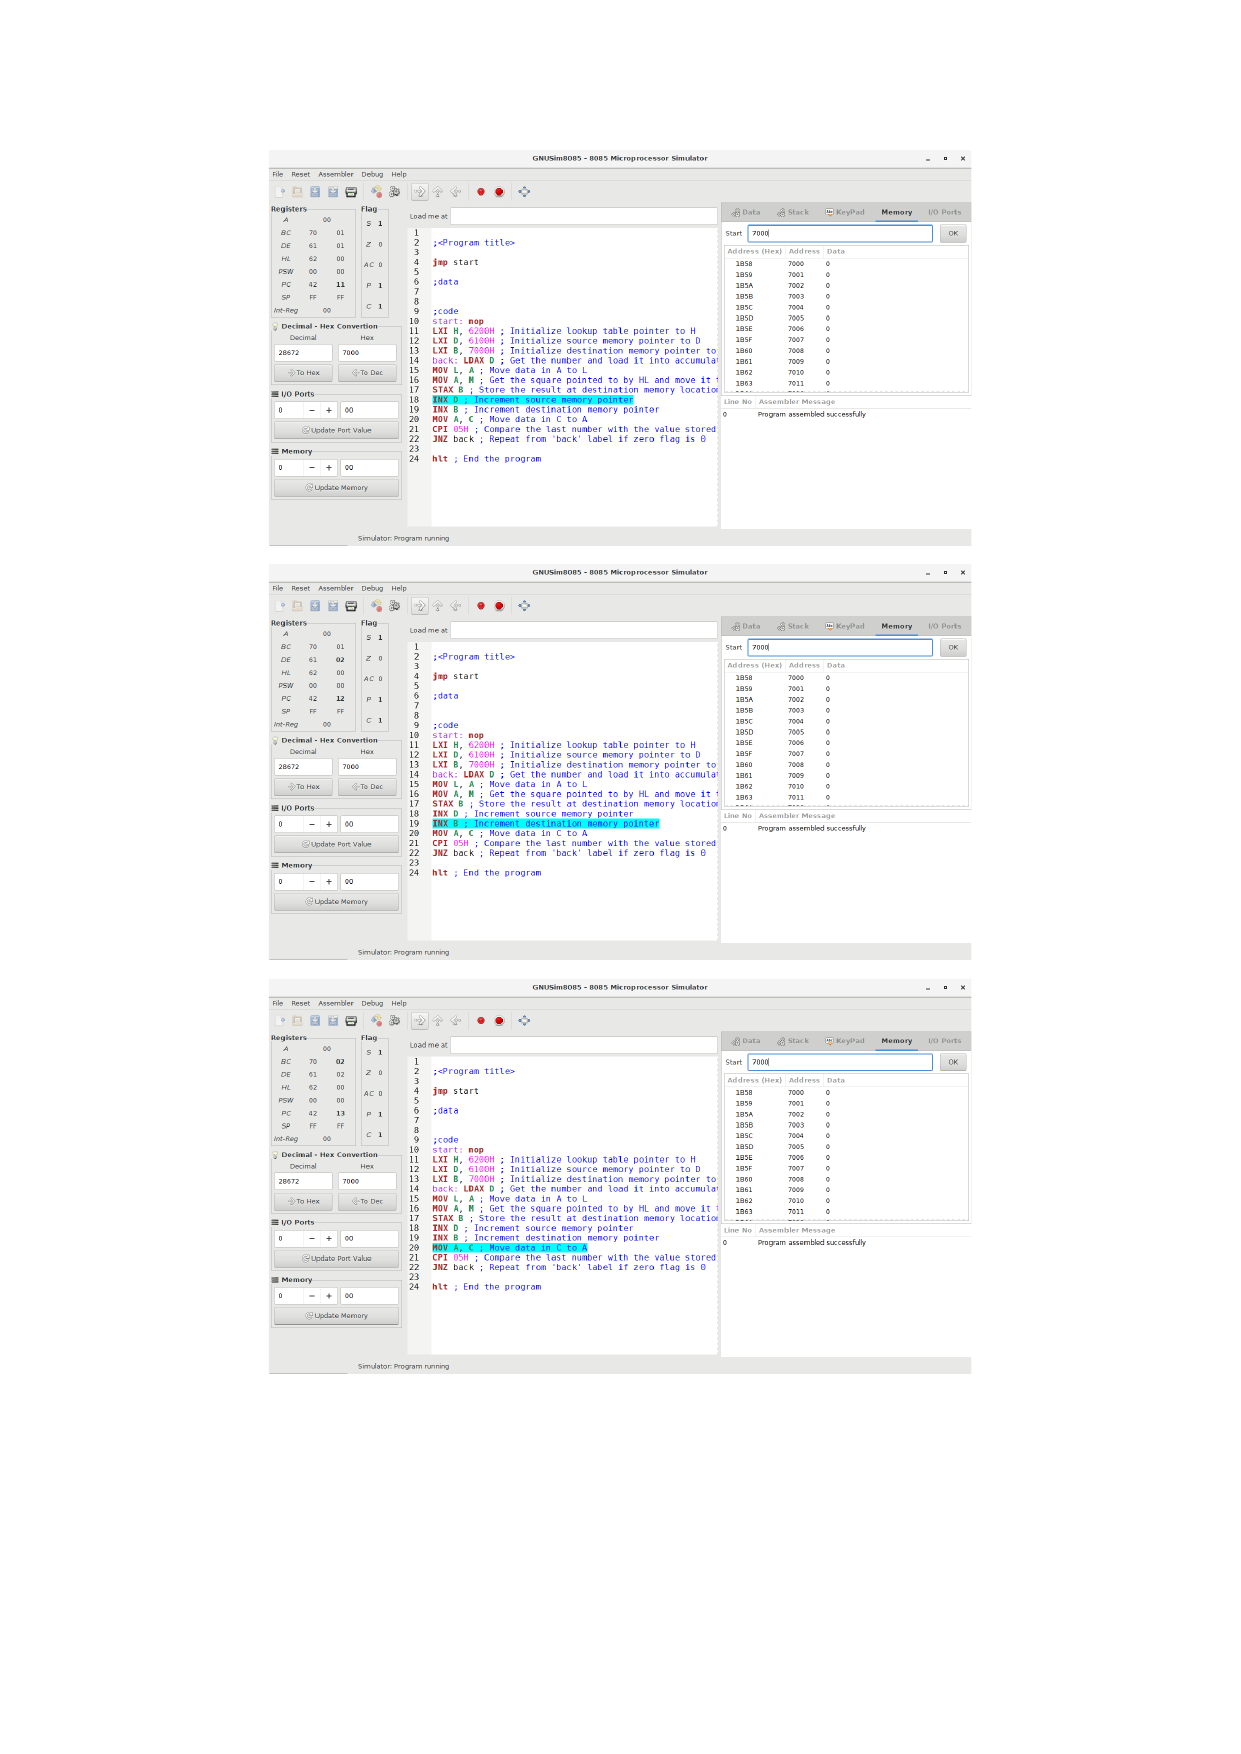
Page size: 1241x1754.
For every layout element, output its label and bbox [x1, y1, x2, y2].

picture [268, 564, 972, 960]
picture [268, 150, 972, 546]
picture [268, 978, 972, 1374]
